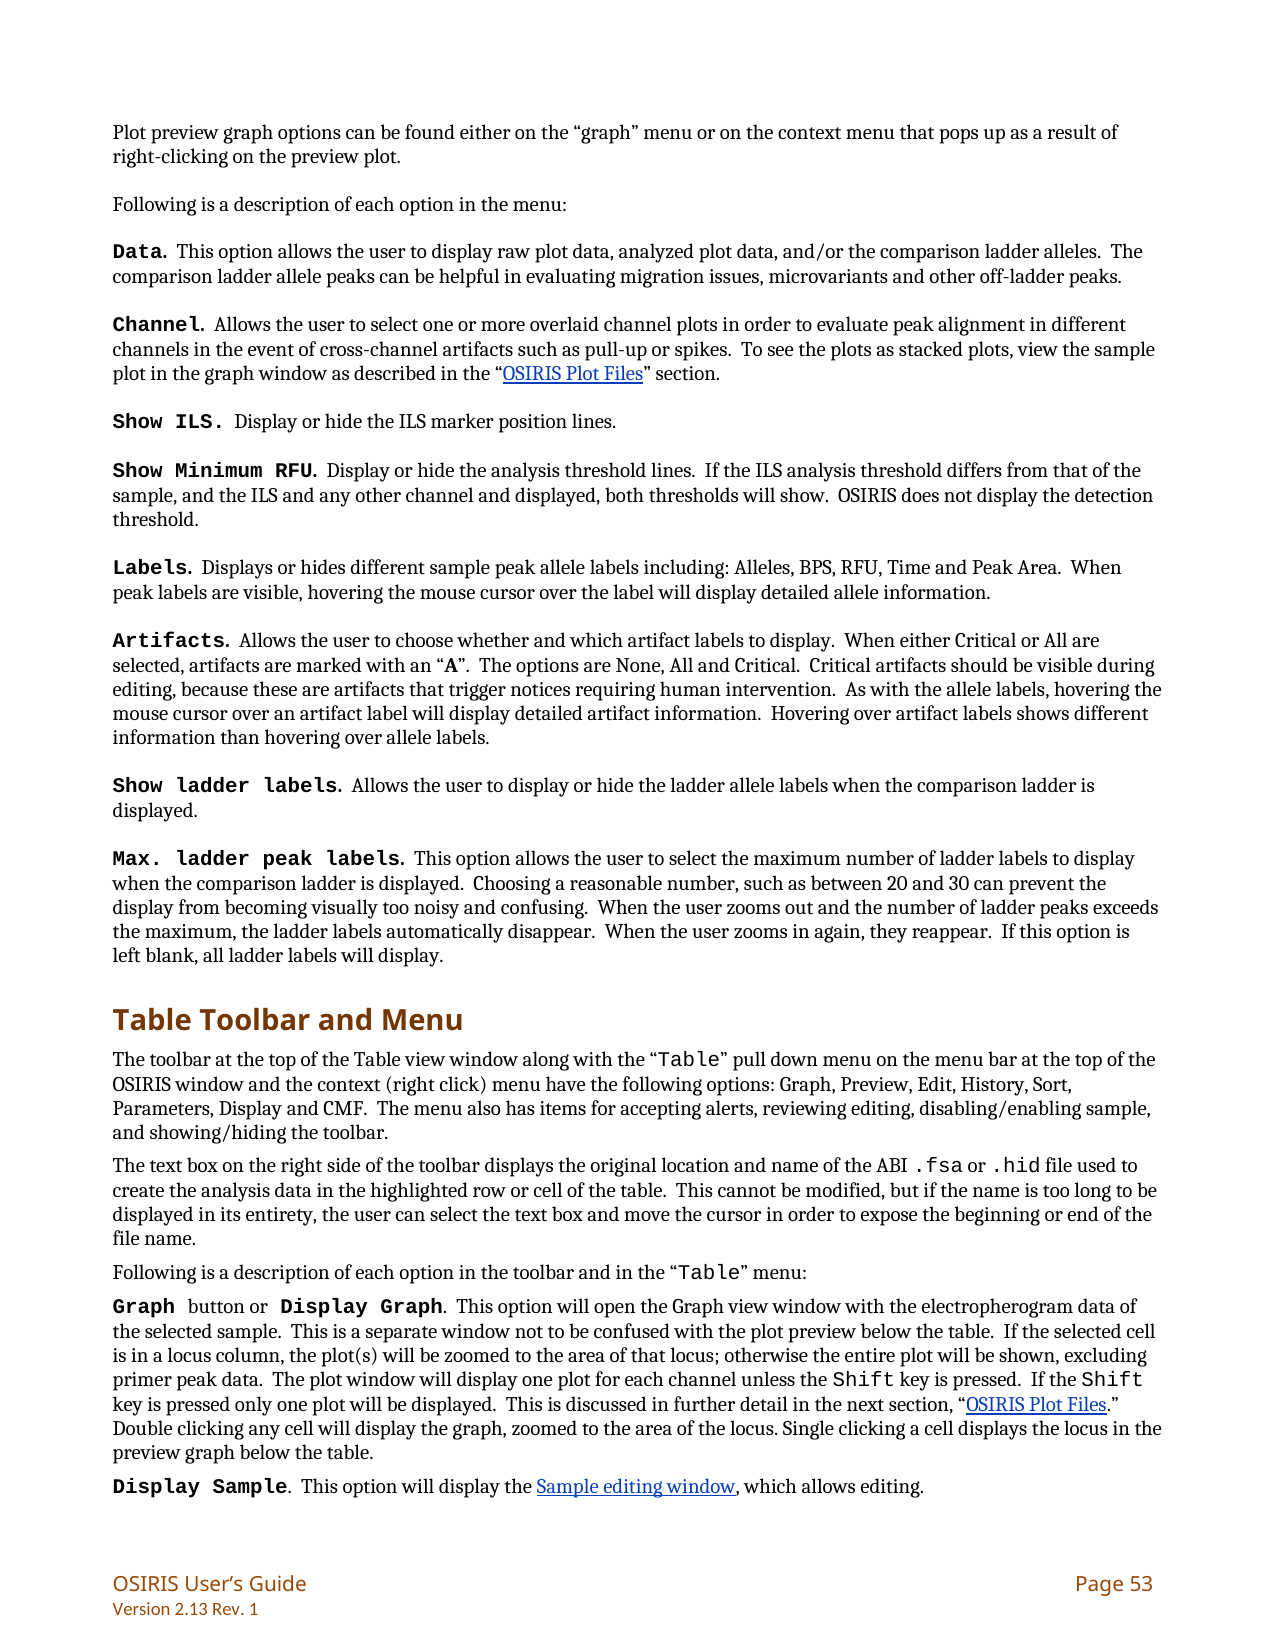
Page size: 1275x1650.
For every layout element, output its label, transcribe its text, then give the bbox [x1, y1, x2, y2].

text Data. This option allows the user to display raw plot data, analyzed plot data, and/or the comparison ladder alleles. The comparison ladder allele peaks can be helpful in evaluating migration issues, microvariants and other off-ladder peaks. [112, 240, 1162, 289]
text Max. ladder peak labels. This option allows the user to select the maximum number of ladder labels to display when the comparison ladder is displayed. Choosing a reasonable number, such as between 20 and 30 can prevent the display from becoming visually too noisy and confusing. When the user zooms out and the number of ladder peaks exceeds the maximum, the ladder labels automatically disappear. When the user zooms in again, they reappear. If this option is left blank, all ladder labels will display. [112, 846, 1162, 967]
text Labels. Displays or hides different sample peak allele labels including: Alleles, BPS, RFU, Time and Peak Area. When peak labels are visible, hovering the mouse cursor over the label will display detailed allele information. [112, 556, 1162, 605]
text Plot preview graph options can be found either on the “graph” menu or on the context menu that pops up as a result of right-clicking on the preview plot. [112, 120, 1162, 168]
text Show ILS. Display or hide the ILS marker position lines. [112, 410, 1162, 435]
text The text box on the right side of the toolbar displays the original location and name of the ABI .fsa or .hid file used to create the analysis data in the highlighted row or cell of the table. This cannot be modified, but if the name is too long to be displayed in its entirety, the user can select the text box and move the cursor in order to expose the beginning or end of the file name. [112, 1154, 1162, 1251]
subtitle Table Toolbar and Menu [112, 999, 1162, 1039]
text The toolbar at the top of the Table view window along with the “Table” pull down menu on the menu bar at the top of the OSIRIS window and the context (right click) menu have the following options: Graph, Preview, Edit, History, Sort, Parameters, Display and CMF. The menu also has items for accepting alerts, reviewing editing, disabling/enabling sample, and showing/hiding the toolbar. [112, 1048, 1162, 1144]
text Artifacts. Allows the user to choose whether and which artifact labels to display. When either Critical or All are selected, artifacts are marked with an “A”. The options are None, All and Critical. Critical artifacts should be visible during editing, because these are artifacts that trigger notices requiring human intervention. As with the allele labels, hovering the mouse cursor over an artifact label will display detailed artifact information. Hovering over artifact labels shows different information than hovering over allele labels. [112, 629, 1162, 749]
text Display Sample. This option will display the Sample editing window, which allows editing. [112, 1474, 1162, 1499]
text Show ladder labels. Allows the user to display or hide the ladder allele labels when the comparison ladder is displayed. [112, 773, 1162, 822]
text Graph button or Display Graph. This option will open the Graph view window with the electropherogram data of the selected sample. This is a separate window not to be confused with the plot preview below the table. If the selected cell is in a locus column, the plot(s) will be zoomed to the area of that locus; otherwise the entire plot will be shown, excluding primer peak data. The plot window will display one plot for each channel unless the Shift key is pressed. If the Shift key is pressed only one plot will be displayed. This is discussed in further detail in the next section, “OSIRIS Plot Files.” Double clicking any cell will display the graph, zoomed to the area of the locus. Single clicking a cell displays the locus in the preview graph below the table. [112, 1295, 1162, 1465]
text Following is a description of each option in the menu: [112, 192, 1162, 216]
text Channel. Allows the user to select one or more overlaid channel plots in order to evaluate peak alignment in different channels in the event of cross-channel artifacts such as pull-up or spikes. To see the plots as stacked plots, view the sample plot in the graph window as described in the “OSIRIS Plot Files” section. [112, 313, 1162, 386]
text Following is a description of each option in the toolbar and in the “Table” menu: [112, 1261, 1162, 1286]
text Show Minimum RFU. Display or hide the analysis threshold lines. If the ILS analysis threshold differs from that of the sample, and the ILS and any other channel and displayed, both thresholds will show. OSIRIS does not display the detection threshold. [112, 459, 1162, 532]
